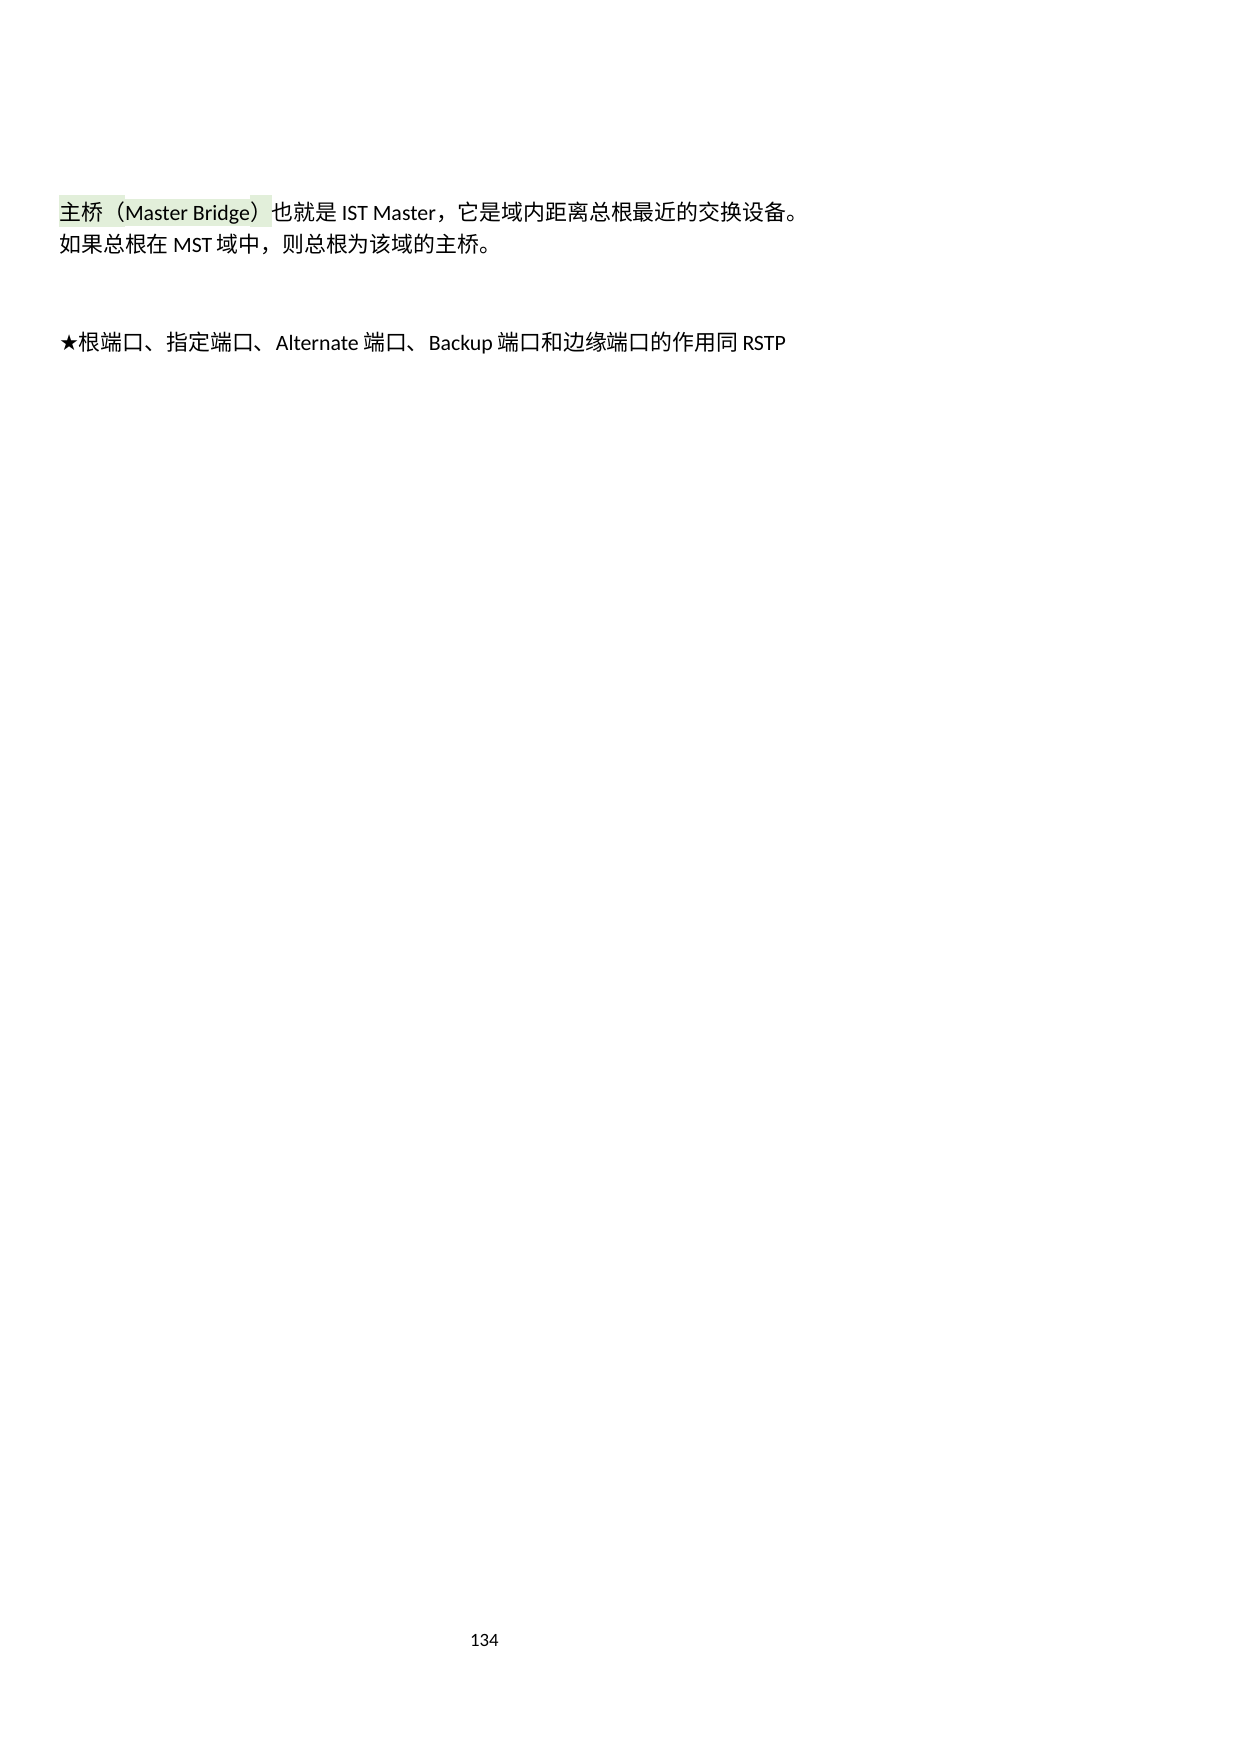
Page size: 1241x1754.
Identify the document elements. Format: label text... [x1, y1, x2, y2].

text 如果总根在MST域中，则总根为该域的主桥。 [59, 227, 1181, 259]
text ★根端口、指定端口、Alternate端口、Backup端口和边缘端口的作用同RSTP [59, 324, 1181, 357]
text 主桥（Master Bridge）也就是IST Master，它是域内距离总根最近的交换设备。 [59, 194, 1181, 227]
